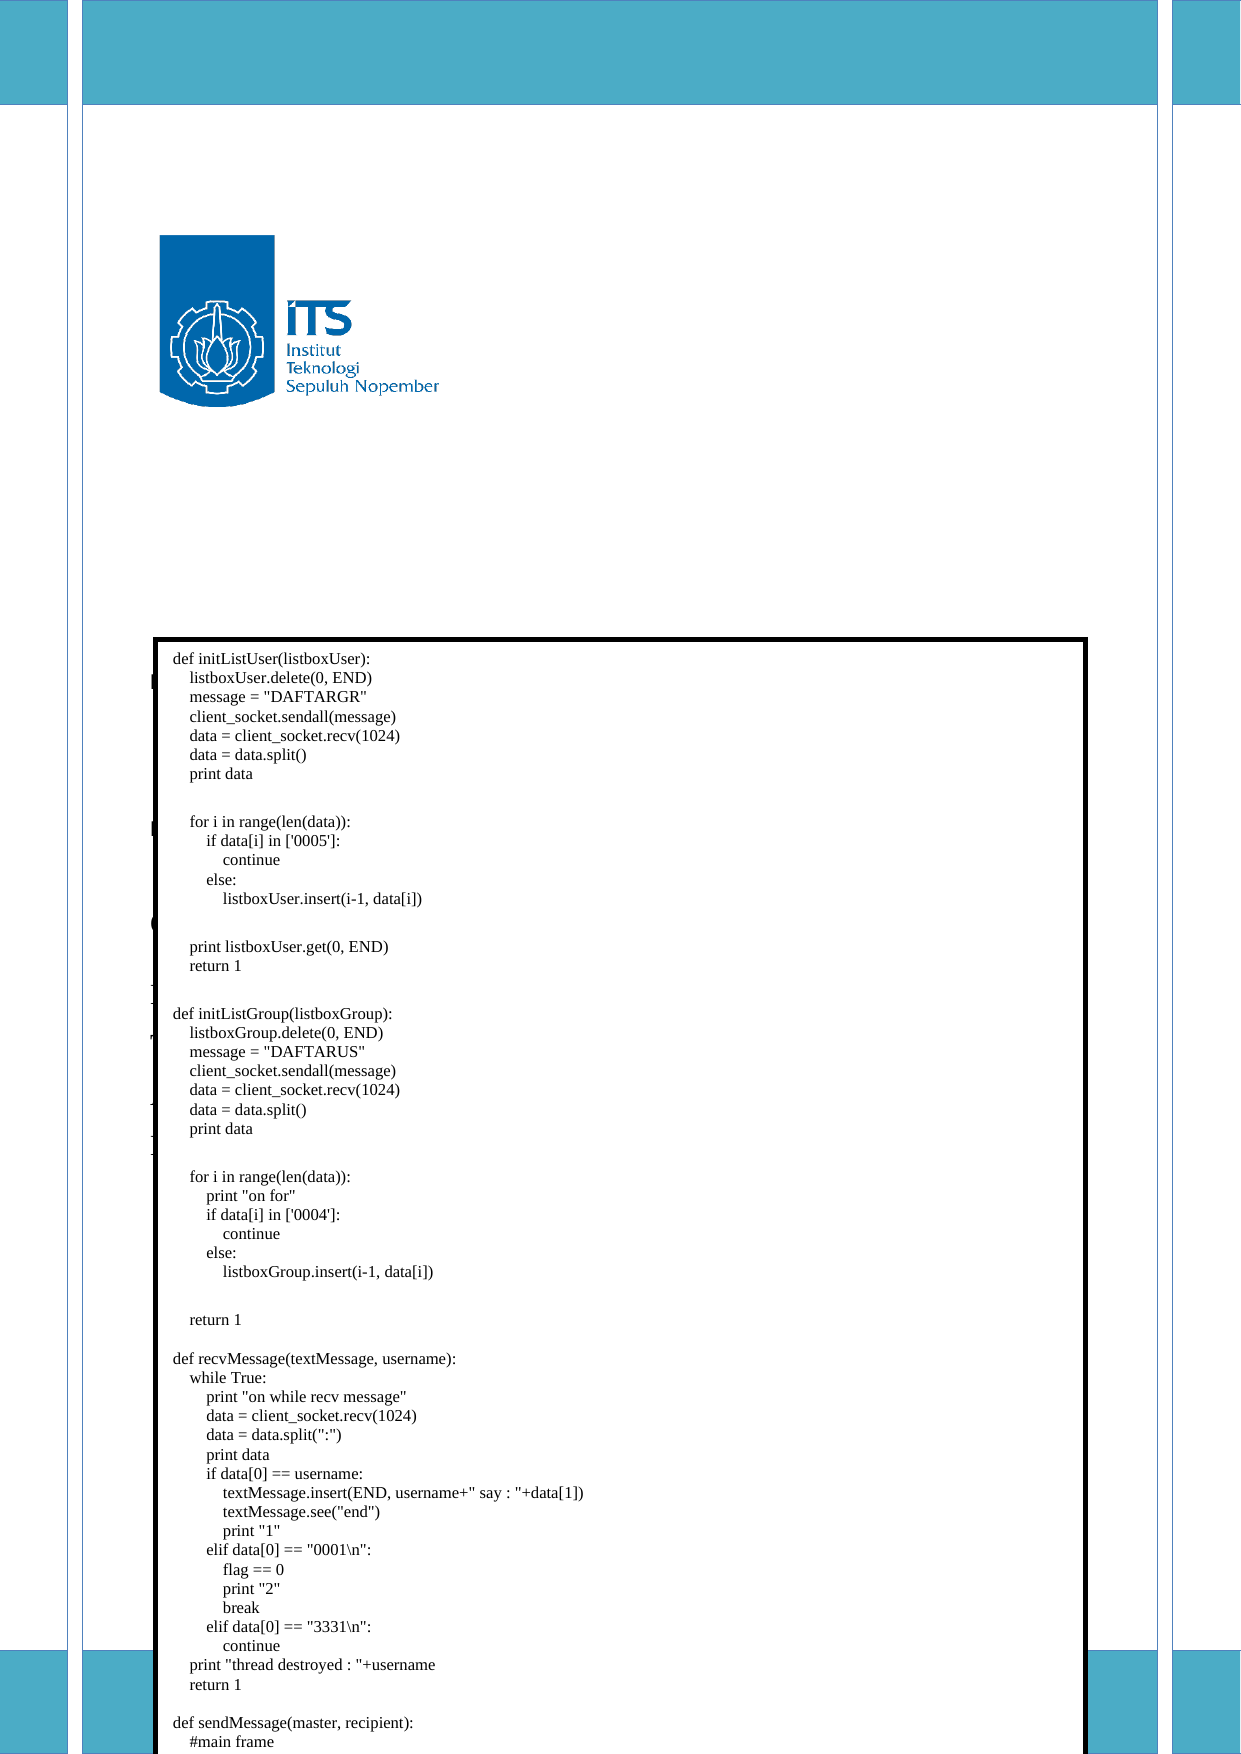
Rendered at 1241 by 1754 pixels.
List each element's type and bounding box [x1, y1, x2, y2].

picture [149, 225, 447, 417]
